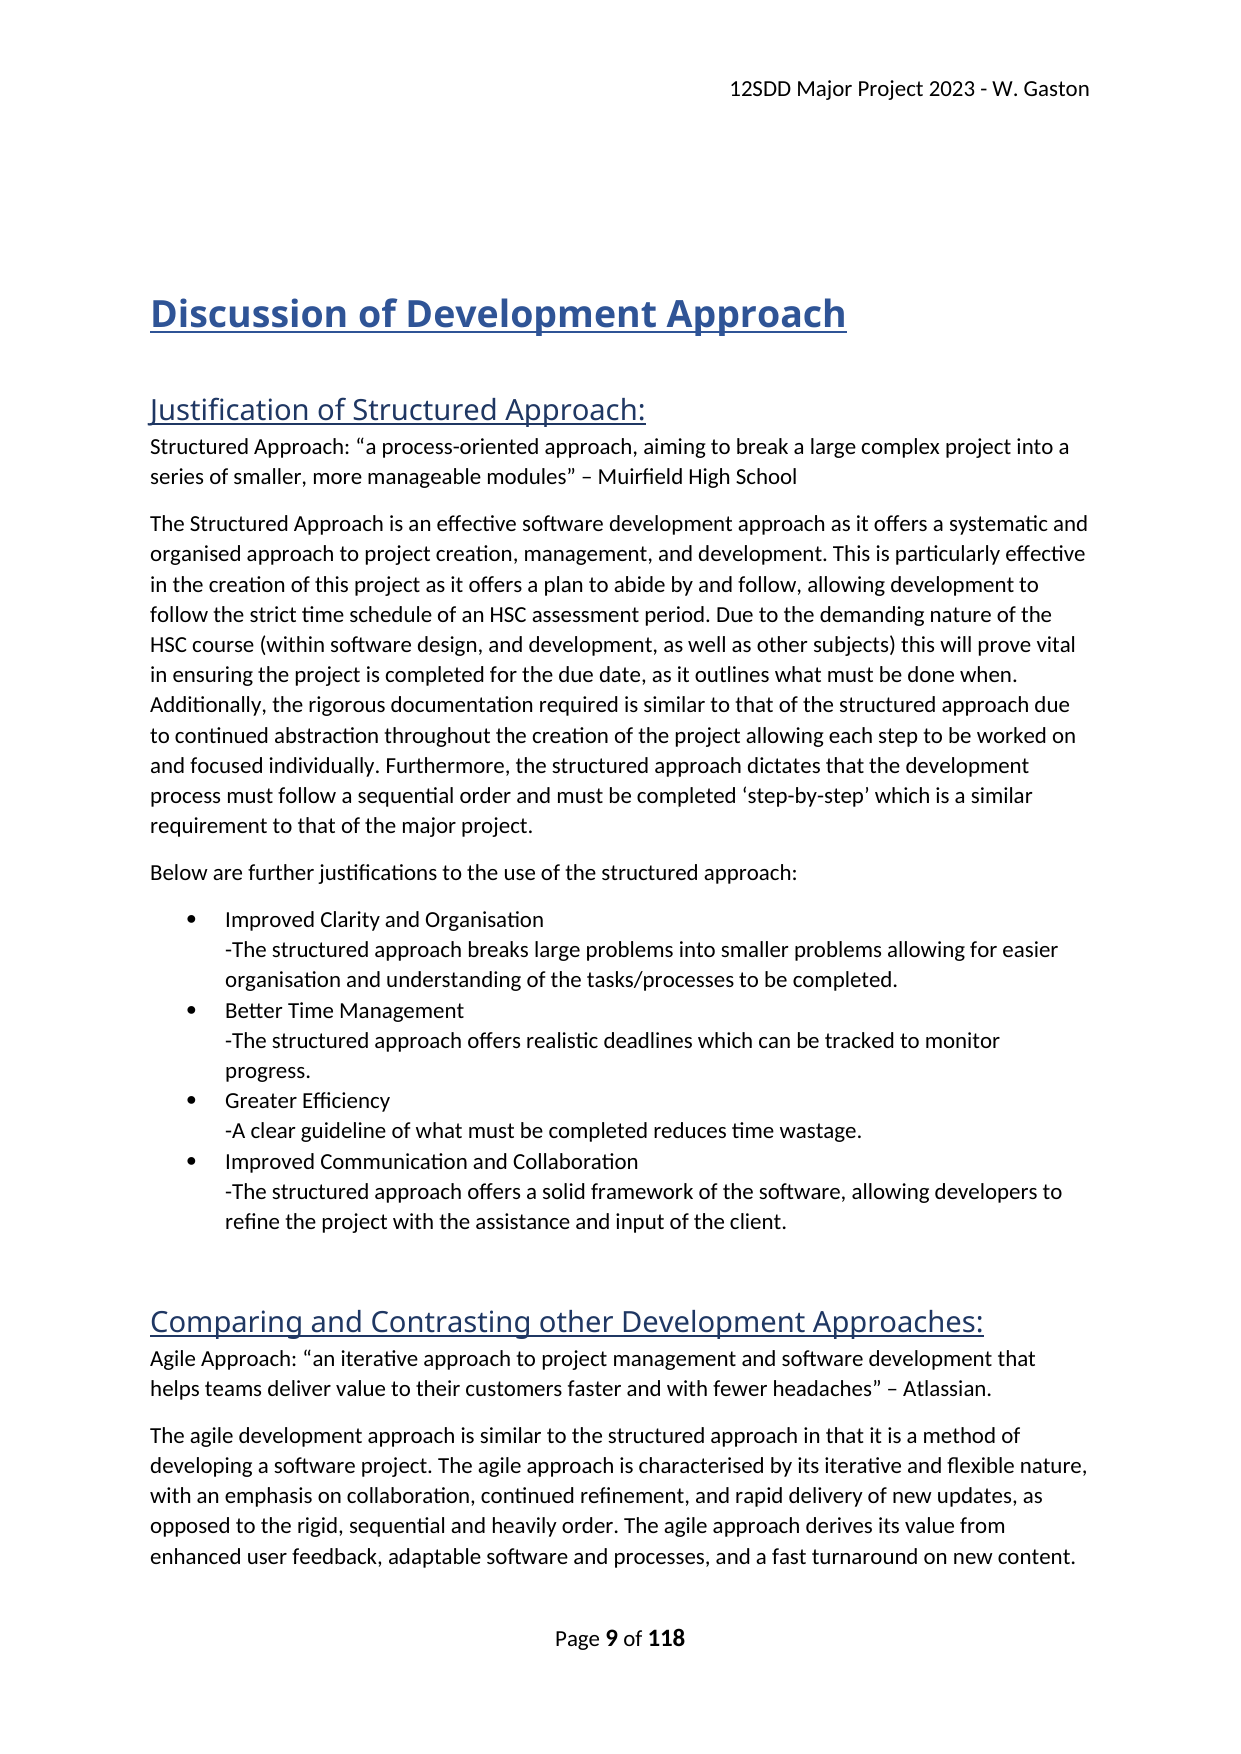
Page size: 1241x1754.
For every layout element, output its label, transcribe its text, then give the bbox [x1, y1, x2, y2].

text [150, 1421, 1090, 1570]
text Agile Approach: “an iterative approach to project management and software development that helps teams deliver value to their customers faster and with fewer headaches” – Atlassian. [150, 1344, 1090, 1402]
subtitle Discussion of Development Approach [150, 287, 1090, 338]
text Below are further justifications to the use of the structured approach: [150, 858, 1090, 886]
list Greater Efficiency [187, 1086, 1090, 1114]
list -The structured approach breaks large problems into smaller problems allowing for easier organisation and understanding of the tasks/processes to be completed. [225, 935, 1090, 994]
text The Structured Approach is an effective software development approach as it offers a systematic and organised approach to project creation, management, and development. This is particularly effective in the creation of this project as it offers a plan to abide by and follow, allowing development to follow the strict time schedule of an HSC assessment period. Due to the demanding nature of the HSC course (within software design, and development, as well as other subjects) this will prove vital in ensuring the project is completed for the due date, as it outlines what must be done when. Additionally, the rigorous documentation required is similar to that of the structured approach due to continued abstraction throughout the creation of the project allowing each step to be worked on and focused individually. Furthermore, the structured approach dictates that the development process must follow a sequential order and must be completed ‘step-by-step’ which is a similar requirement to that of the major project. [150, 509, 1090, 839]
text Structured Approach: “a process-oriented approach, aiming to break a large complex project into a series of smaller, more manageable modules” – Muirfield High School [150, 432, 1090, 491]
subtitle Justification of Structured Approach: [150, 389, 1090, 429]
list Improved Communication and Collaboration [187, 1147, 1090, 1175]
list Improved Clarity and Organisation [187, 905, 1090, 933]
list -A clear guideline of what must be completed reduces time wastage. [225, 1117, 1090, 1145]
list Better Time Management [187, 996, 1090, 1024]
subtitle Comparing and Contrasting other Development Approaches: [150, 1301, 1090, 1341]
list -The structured approach offers a solid framework of the software, allowing developers to refine the project with the assistance and input of the client. [225, 1177, 1090, 1235]
list -The structured approach offers realistic deadlines which can be tracked to monitor progress. [225, 1026, 1090, 1084]
